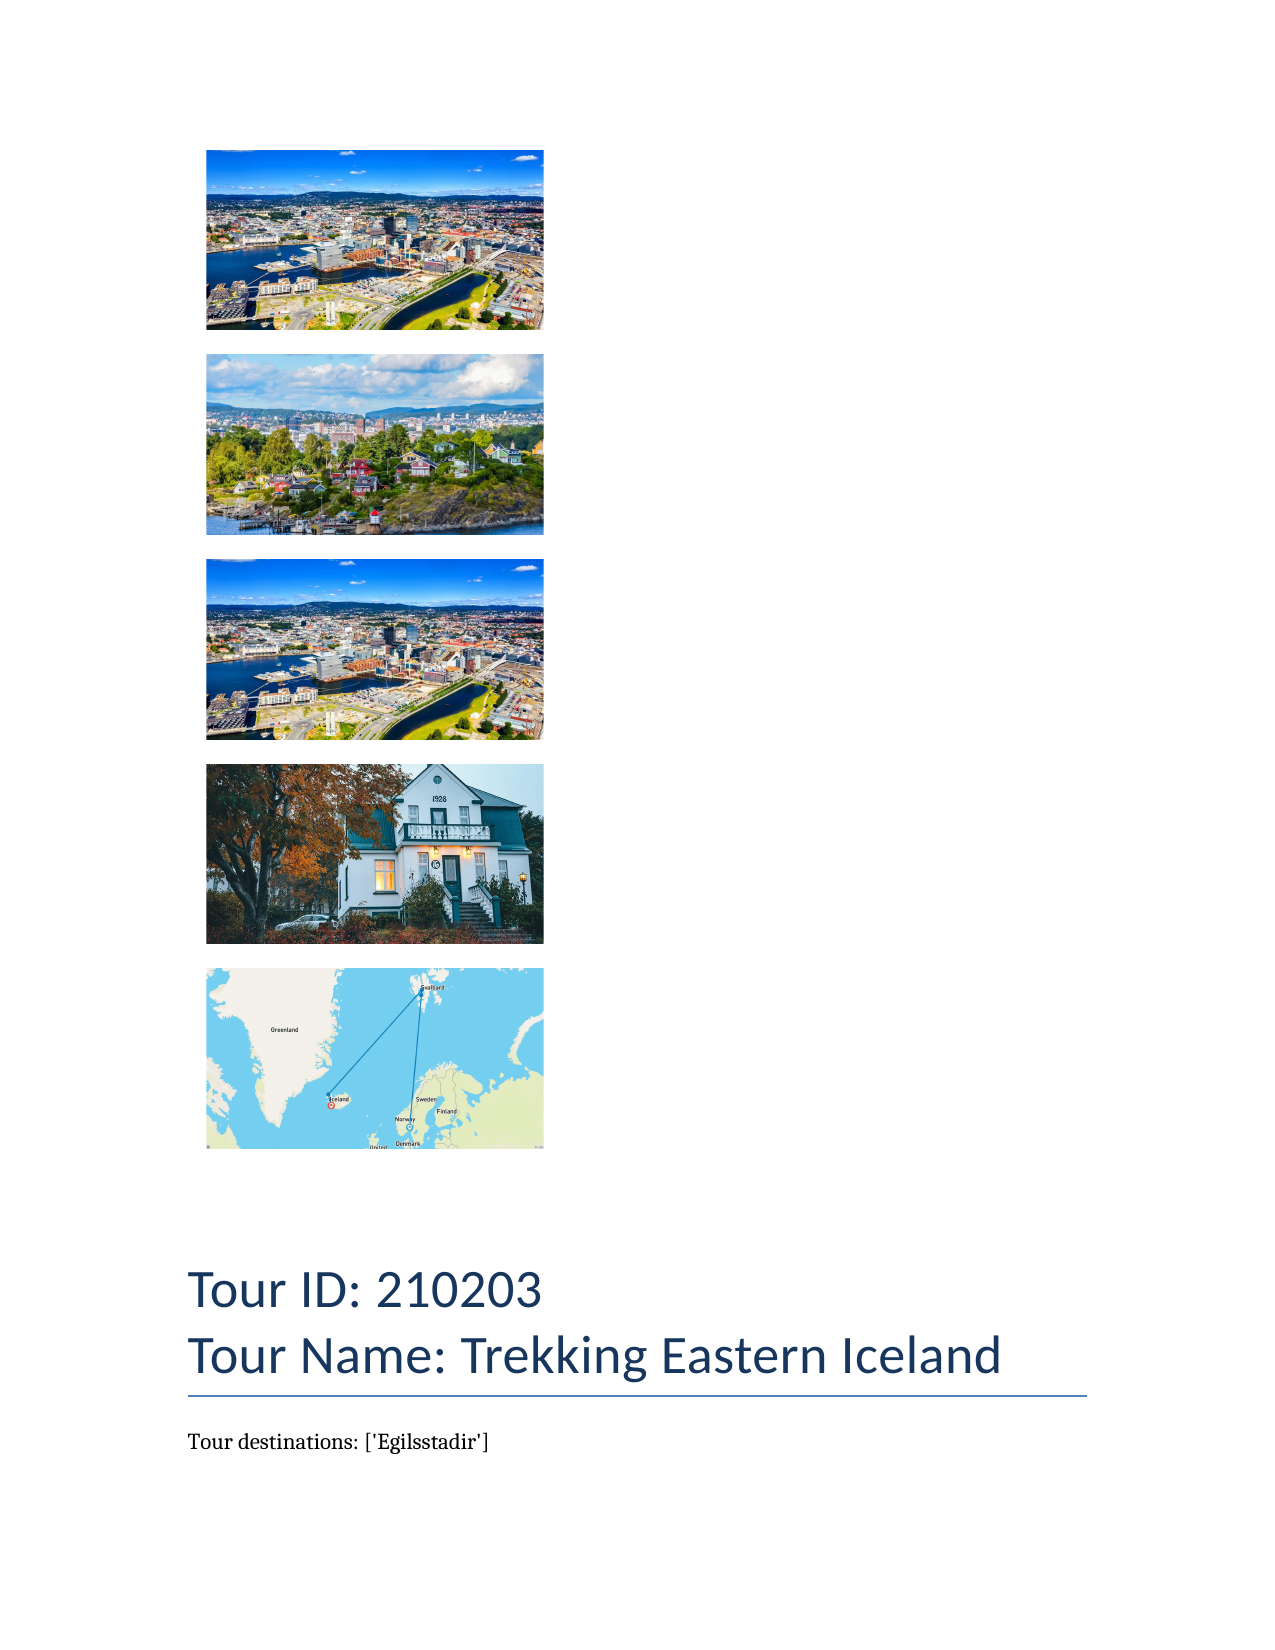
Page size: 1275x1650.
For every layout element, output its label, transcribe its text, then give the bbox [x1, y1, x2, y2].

picture [206, 764, 544, 944]
picture [206, 559, 544, 740]
picture [206, 150, 544, 330]
text Tour destinations: ['Egilsstadir'] [187, 1429, 1087, 1455]
picture [206, 968, 544, 1149]
picture [206, 354, 544, 535]
title Tour ID: 210203 Tour Name: Trekking Eastern Iceland [187, 1255, 1087, 1397]
